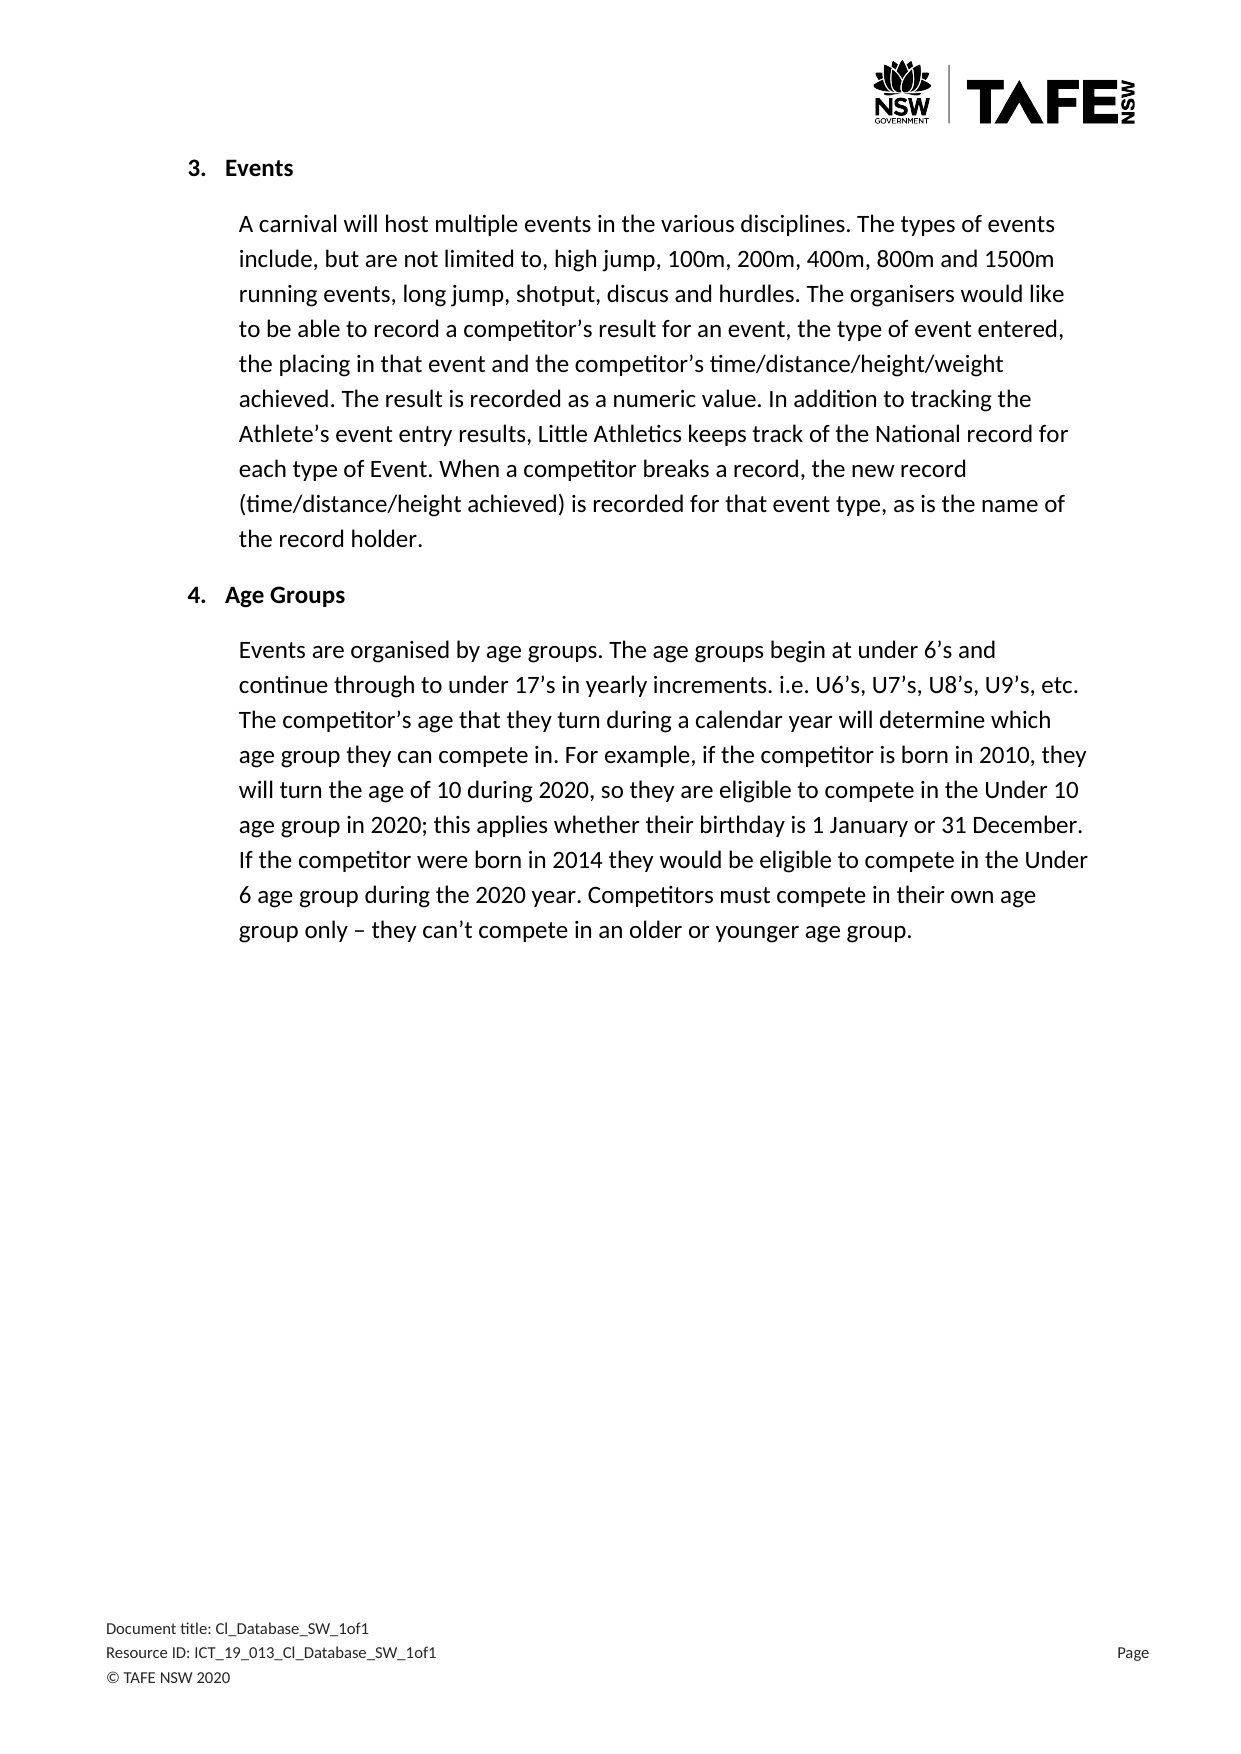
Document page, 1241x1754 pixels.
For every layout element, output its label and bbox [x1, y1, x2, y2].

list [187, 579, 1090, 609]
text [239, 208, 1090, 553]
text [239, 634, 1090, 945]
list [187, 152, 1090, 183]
picture [873, 59, 1135, 125]
